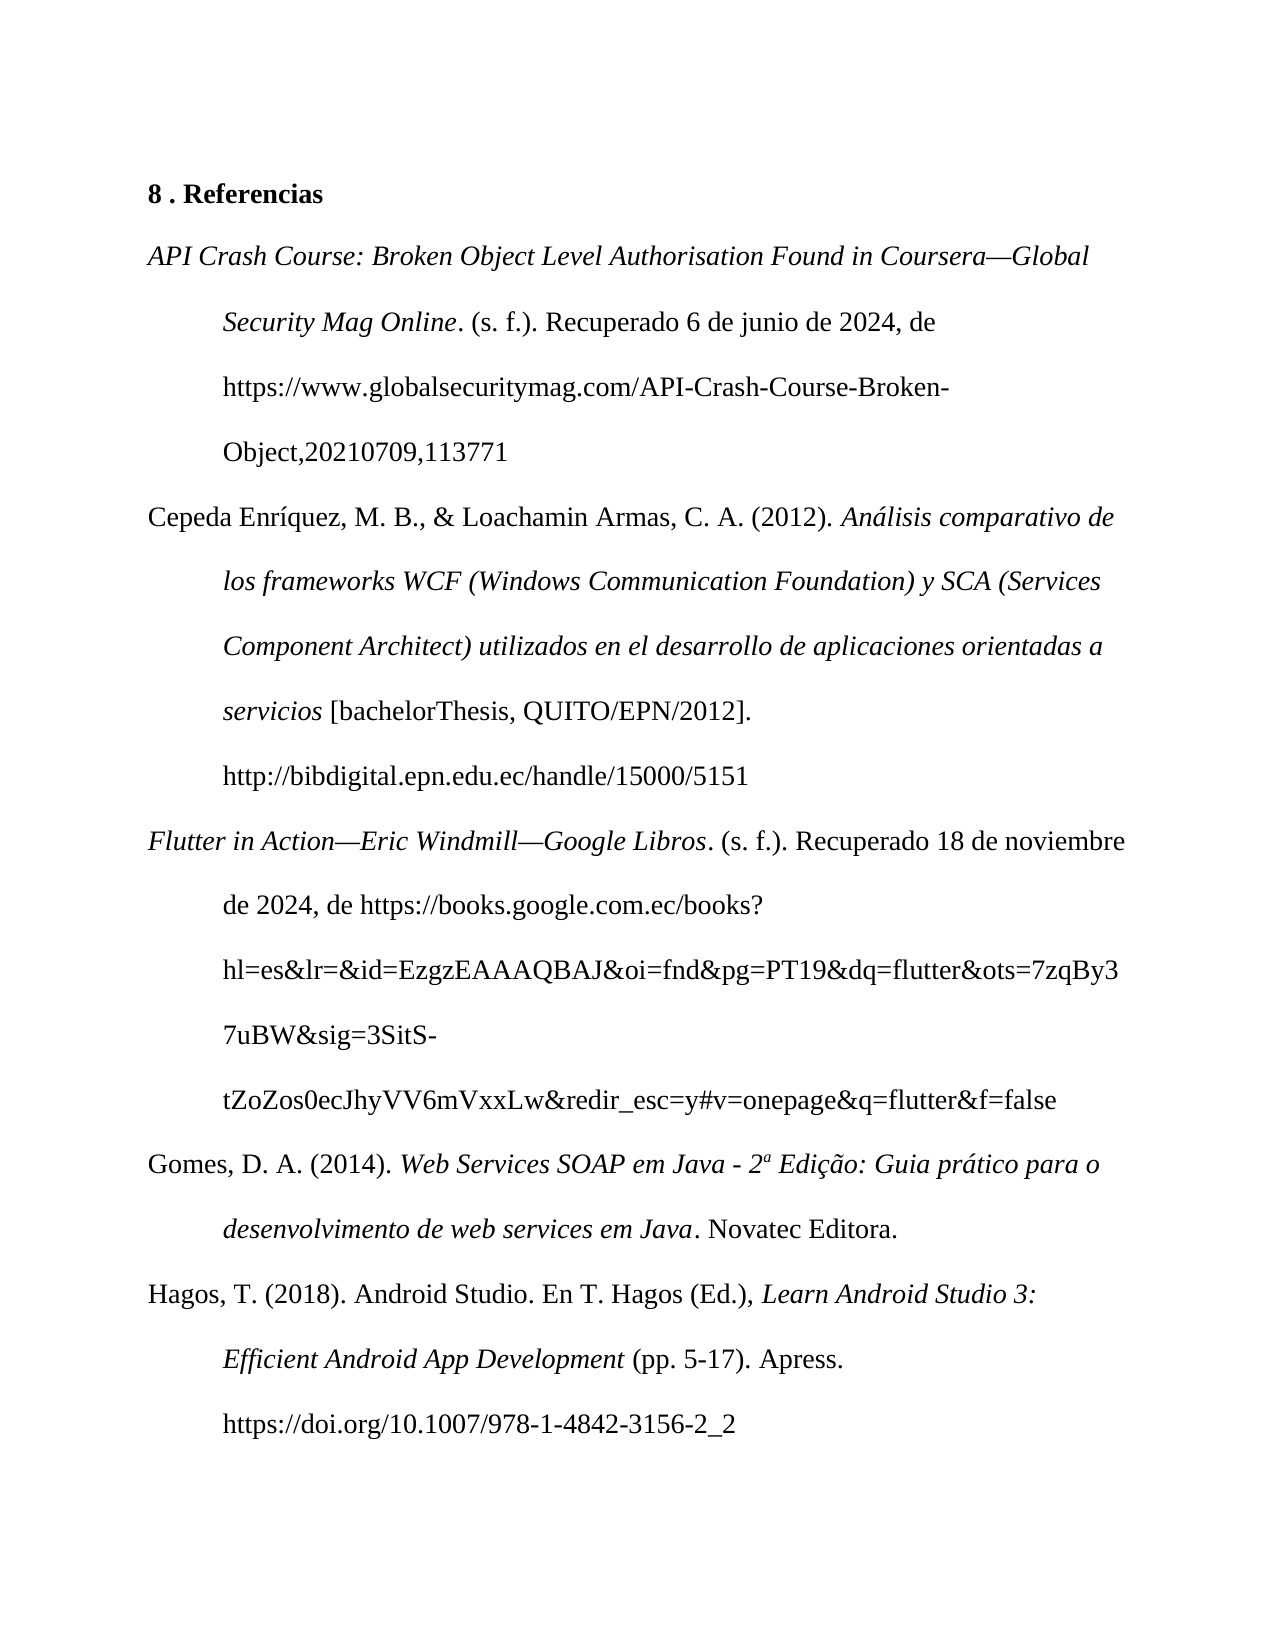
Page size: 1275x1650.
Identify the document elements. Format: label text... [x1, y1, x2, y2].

text Cepeda Enríquez, M. B., & Loachamin Armas, C. A. (2012). Análisis comparativo de los frameworks WCF (Windows Communication Foundation) y SCA (Services Component Architect) utilizados en el desarrollo de aplicaciones orientadas a servicios [bachelorThesis, QUITO/EPN/2012]. http://bibdigital.epn.edu.ec/handle/15000/5151 [148, 499, 1127, 791]
text Hagos, T. (2018). Android Studio. En T. Hagos (Ed.), Learn Android Studio 3: Efficient Android App Development (pp. 5-17). Apress. https://doi.org/10.1007/978-1-4842-3156-2_2 [148, 1277, 1127, 1439]
text Gomes, D. A. (2014). Web Services SOAP em Java - 2a Edição: Guia prático para o desenvolvimento de web services em Java. Novatec Editora. [148, 1147, 1127, 1245]
text API Crash Course: Broken Object Level Authorisation Found in Coursera—Global Security Mag Online. (s. f.). Recuperado 6 de junio de 2024, de https://www.globalsecuritymag.com/API-Crash-Course-Broken-Object,20210709,113771 [148, 238, 1127, 467]
text Flutter in Action—Eric Windmill—Google Libros. (s. f.). Recuperado 18 de noviembre de 2024, de https://books.google.com.ec/books?hl=es&lr=&id=EzgzEAAAQBAJ&oi=fnd&pg=PT19&dq=flutter&ots=7zqBy37uBW&sig=3SitS-tZoZos0ecJhyVV6mVxxLw&redir_esc=y#v=onepage&q=flutter&f=false [148, 823, 1127, 1115]
text 8 . Referencias [148, 177, 1127, 209]
